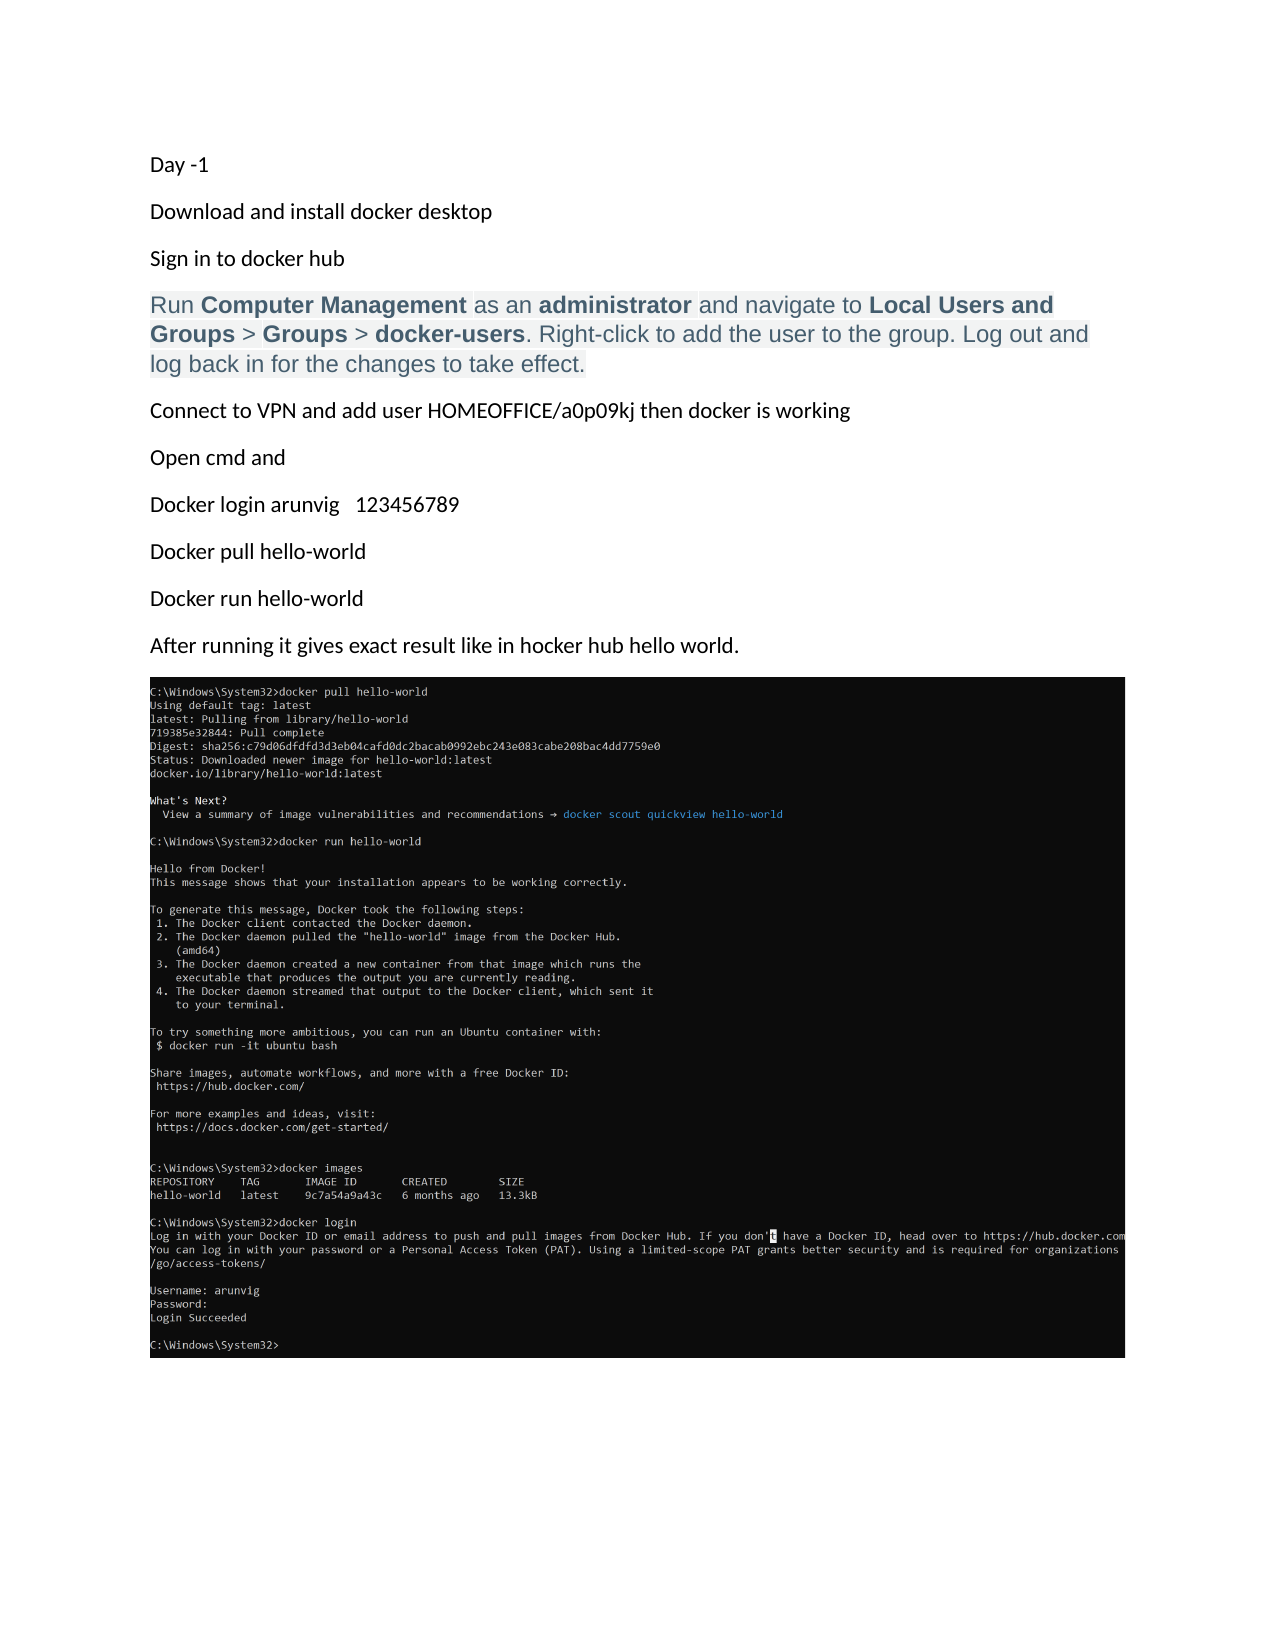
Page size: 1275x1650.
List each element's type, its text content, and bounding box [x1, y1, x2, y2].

text Day -1 [150, 150, 1125, 178]
picture [150, 677, 1125, 1358]
text Run Computer Management as an administrator and navigate to Local Users and Groups > Groups > docker-users. Right-click to add the user to the group. Log out and log back in for the changes to take effect. [150, 291, 1125, 378]
text Docker run hello-world [150, 584, 1125, 612]
text Sign in to docker hub [150, 244, 1125, 272]
text Docker login arunvig 123456789 [150, 490, 1125, 518]
text Open cmd and [150, 443, 1125, 472]
text After running it gives exact result like in hocker hub hello world. [150, 631, 1125, 659]
text Docker pull hello-world [150, 537, 1125, 565]
text Connect to VPN and add user HOMEOFFICE/a0p09kj then docker is working [150, 397, 1125, 425]
text Download and install docker desktop [150, 197, 1125, 225]
